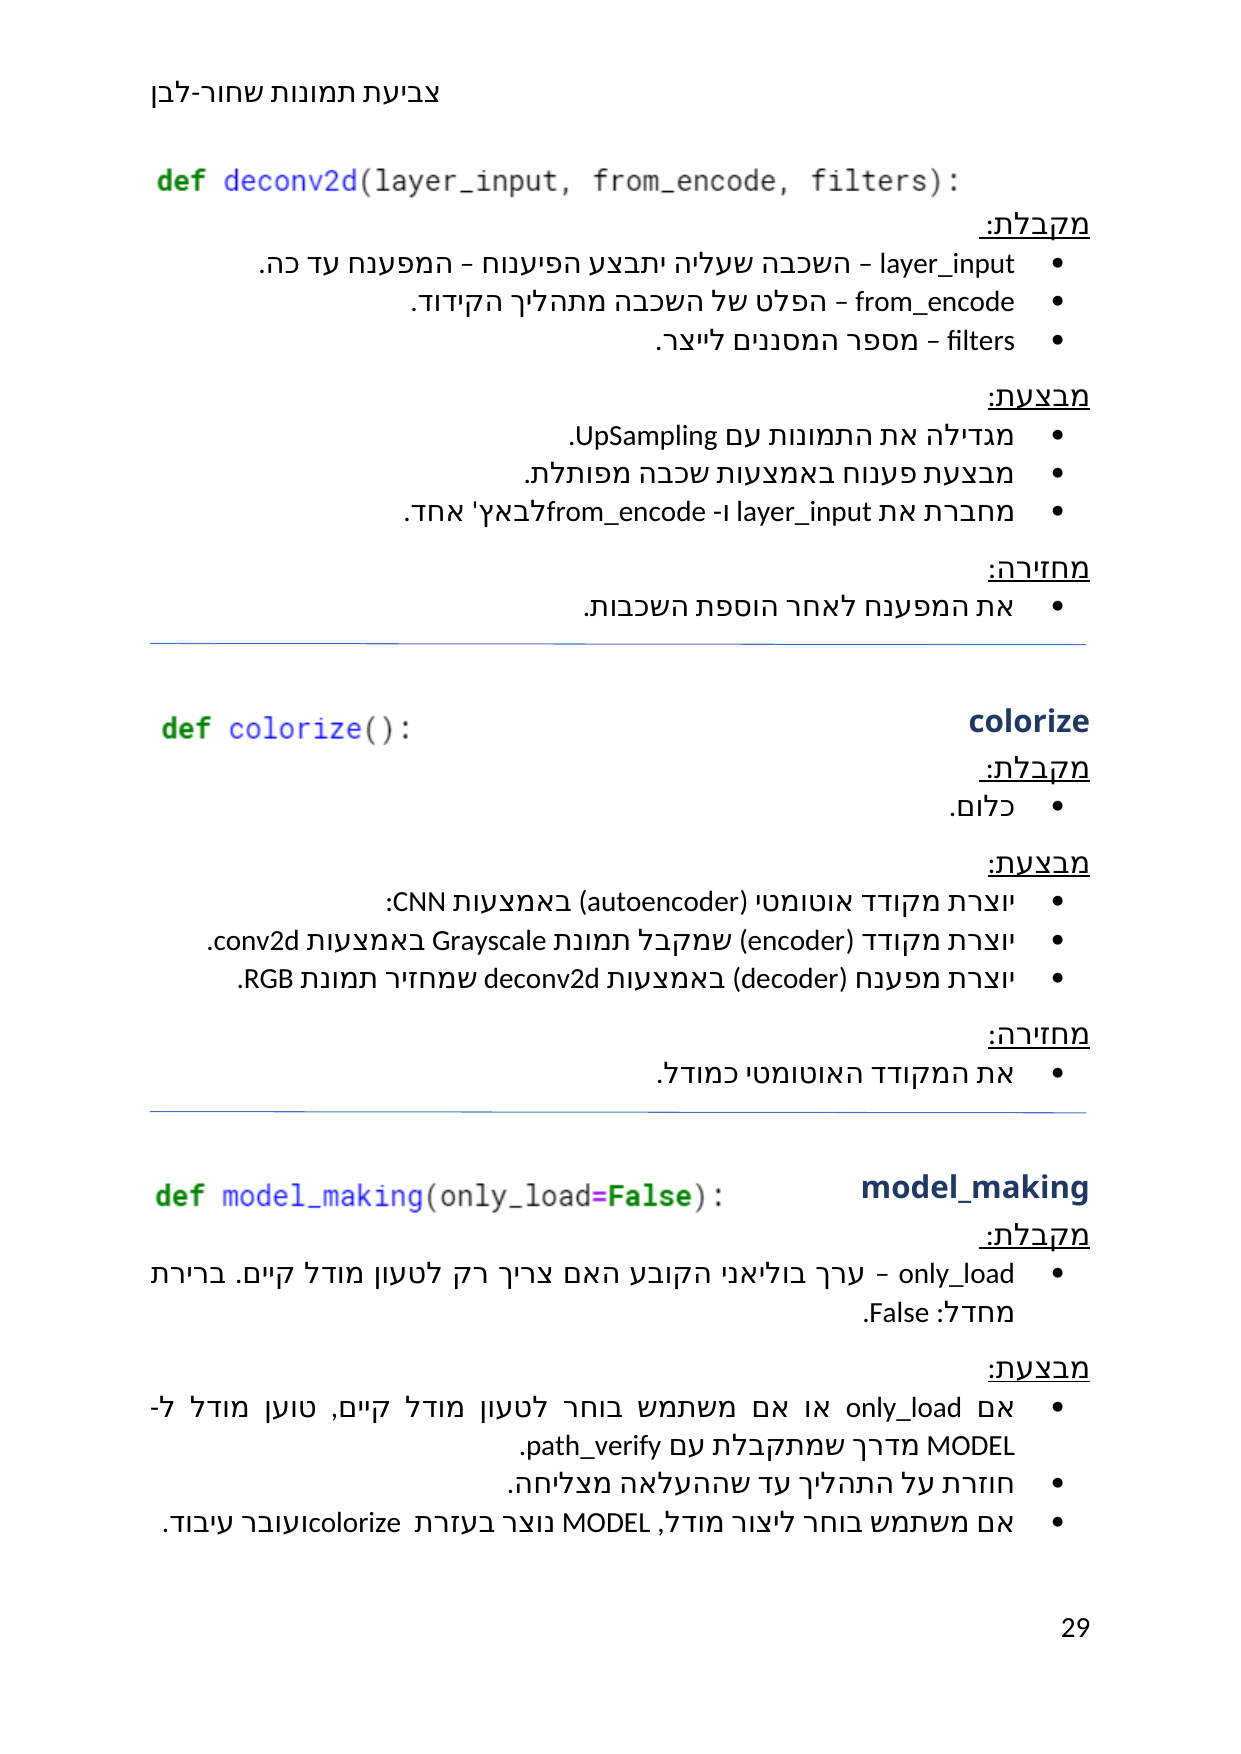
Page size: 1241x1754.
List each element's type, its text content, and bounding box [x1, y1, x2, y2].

list יוצרת מפענח (decoder) באמצעות deconv2d שמחזיר תמונת RGB. [150, 960, 1053, 996]
list מבצעת פענוח באמצעות שכבה מפותלת. [150, 455, 1053, 491]
list את המפענח לאחר הוספת השכבות. [150, 588, 1053, 624]
subtitle מקבלת: [150, 749, 1090, 786]
subtitle מבצעת: [150, 844, 1090, 881]
subtitle מבצעת: [150, 377, 1090, 414]
subtitle מחזירה: [150, 1015, 1090, 1052]
list את המקודד האוטומטי כמודל. [150, 1055, 1053, 1091]
list כלום. [150, 788, 1053, 824]
subtitle מקבלת: [150, 205, 1090, 242]
list filters – מספר המסננים לייצר. [150, 322, 1053, 357]
list אם משתמש בוחר ליצור מודל, MODEL נוצר בעזרת colorizeועובר עיבוד. [150, 1504, 1053, 1539]
subtitle מבצעת: [150, 1349, 1090, 1386]
picture [150, 153, 969, 199]
list חוזרת על התהליך עד שההעלאה מצליחה. [150, 1466, 1053, 1501]
list יוצרת מקודד אוטומטי (autoencoder) באמצעות CNN: [150, 883, 1053, 919]
list מגדילה את התמונות עם UpSampling. [150, 417, 1053, 452]
picture [150, 699, 422, 750]
subtitle colorize [422, 699, 1090, 741]
list from_encode – הפלט של השכבה מתהליך הקידוד. [150, 283, 1053, 319]
list only_load – ערך בוליאני הקובע האם צריך רק לטעון מודל קיים. ברירת מחדל: False. [150, 1255, 1053, 1329]
list layer_input – השכבה שעליה יתבצע הפיענוח – המפענח עד כה. [150, 245, 1053, 281]
subtitle מקבלת: [150, 1216, 1090, 1252]
list יוצרת מקודד (encoder) שמקבל תמונת Grayscale באמצעות conv2d. [150, 922, 1053, 957]
list אם only_load או אם משתמש בוחר לטעון מודל קיים, טוען מודל ל-MODEL מדרך שמתקבלת עם path_verify. [150, 1389, 1053, 1463]
subtitle מחזירה: [150, 549, 1090, 586]
list מחברת את layer_input ו- from_encodeלבאץ' אחד. [150, 493, 1053, 529]
picture [150, 1167, 732, 1216]
